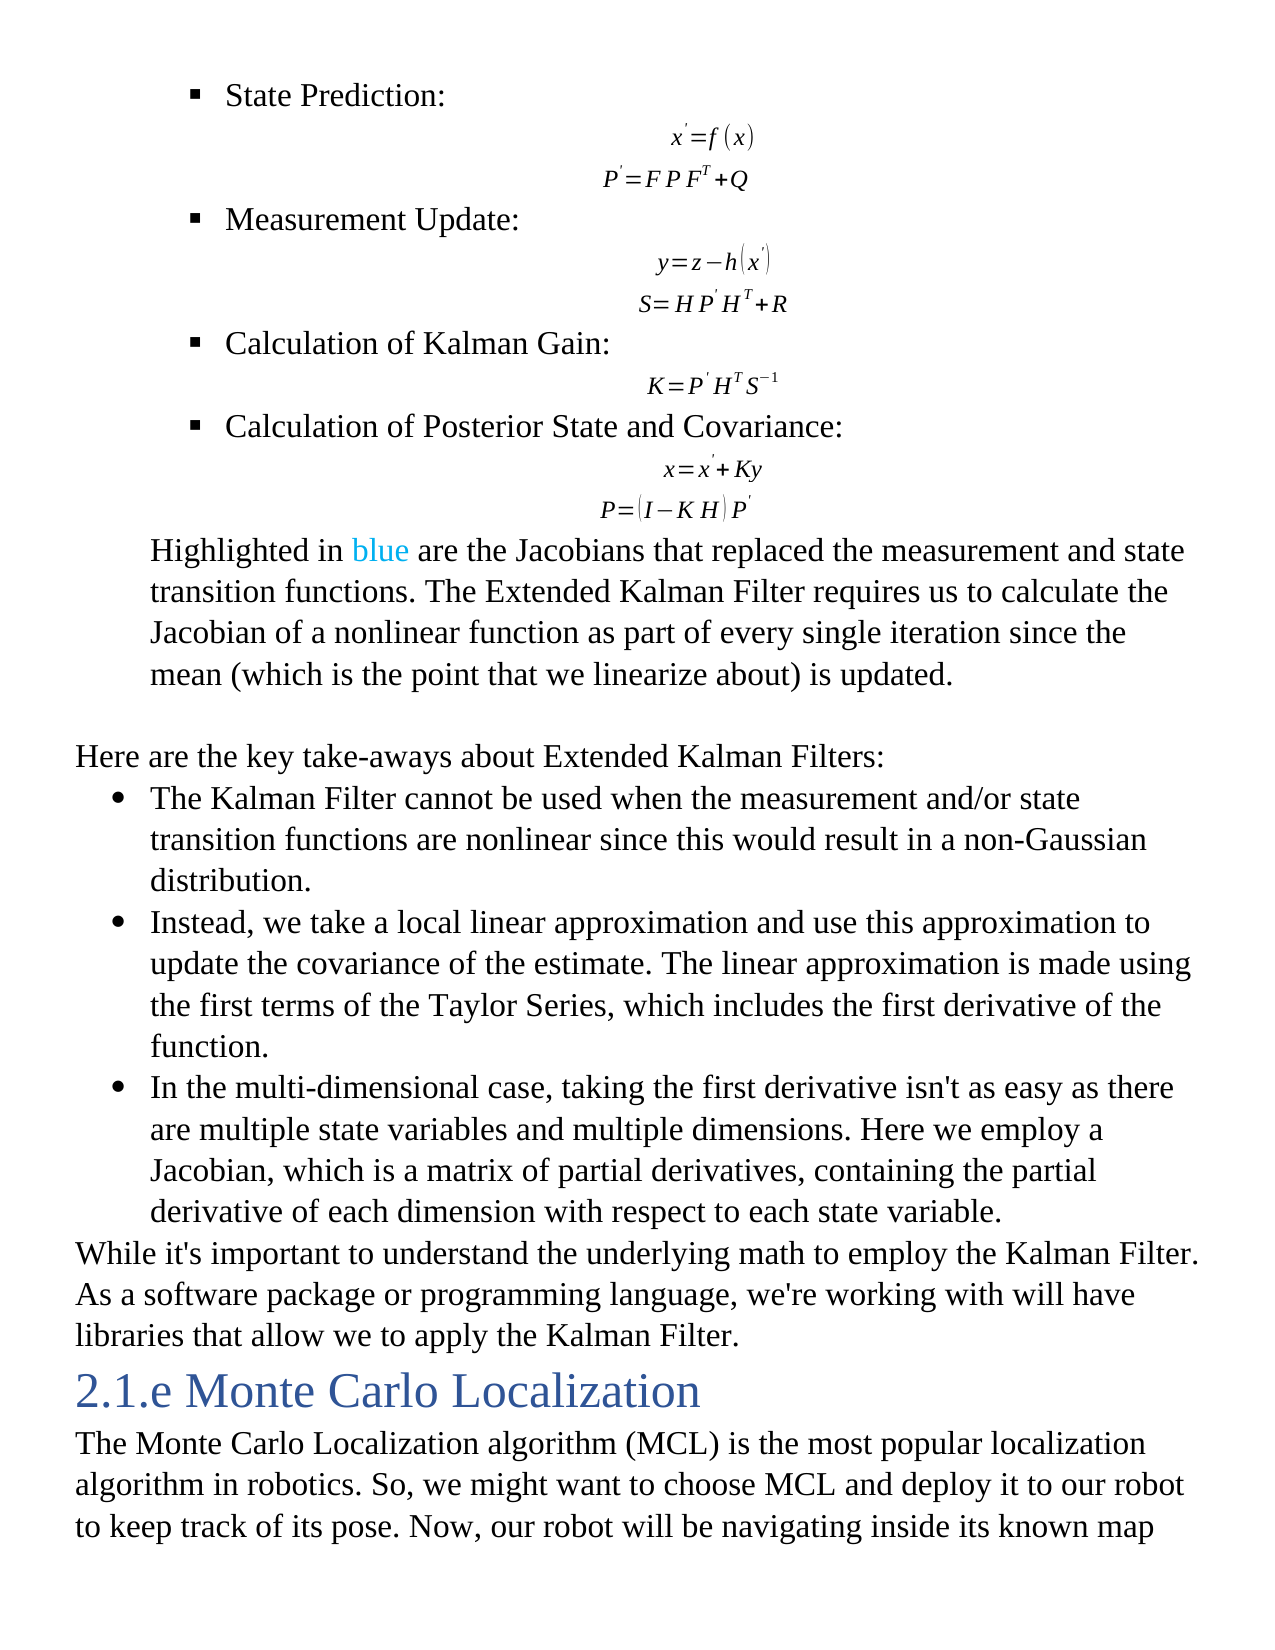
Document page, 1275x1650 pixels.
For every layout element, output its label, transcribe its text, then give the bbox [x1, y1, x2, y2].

list Highlighted in blue are the Jacobians that replaced the measurement and state transition functions. The Extended Kalman Filter requires us to calculate the Jacobian of a nonlinear function as part of every single iteration since the mean (which is the point that we linearize about) is updated. [150, 530, 1200, 692]
subtitle 2.1.e Monte Carlo Localization [75, 1361, 1200, 1419]
list Instead, we take a local linear approximation and use this approximation to update the covariance of the estimate. The linear approximation is made using the first terms of the Taylor Series, which includes the first derivative of the function. [112, 902, 1200, 1064]
list Calculation of Posterior State and Covariance: [187, 406, 1200, 444]
list In the multi-dimensional case, taking the first derivative isn't as easy as there are multiple state variables and multiple dimensions. Here we employ a Jacobian, which is a matrix of partial derivatives, containing the partial derivative of each dimension with respect to each state variable. [112, 1067, 1200, 1230]
text While it's important to understand the underlying math to employ the Kalman Filter. As a software package or programming language, we're working with will have libraries that allow we to apply the Kalman Filter. [75, 1233, 1200, 1354]
list State Prediction: [187, 75, 1200, 113]
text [75, 1423, 1200, 1544]
list The Kalman Filter cannot be used when the measurement and/or state transition functions are nonlinear since this would result in a non-Gaussian distribution. [112, 778, 1200, 899]
text Here are the key take-aways about Extended Kalman Filters: [75, 737, 1200, 775]
list Measurement Update: [187, 199, 1200, 237]
list Calculation of Kalman Gain: [187, 323, 1200, 361]
